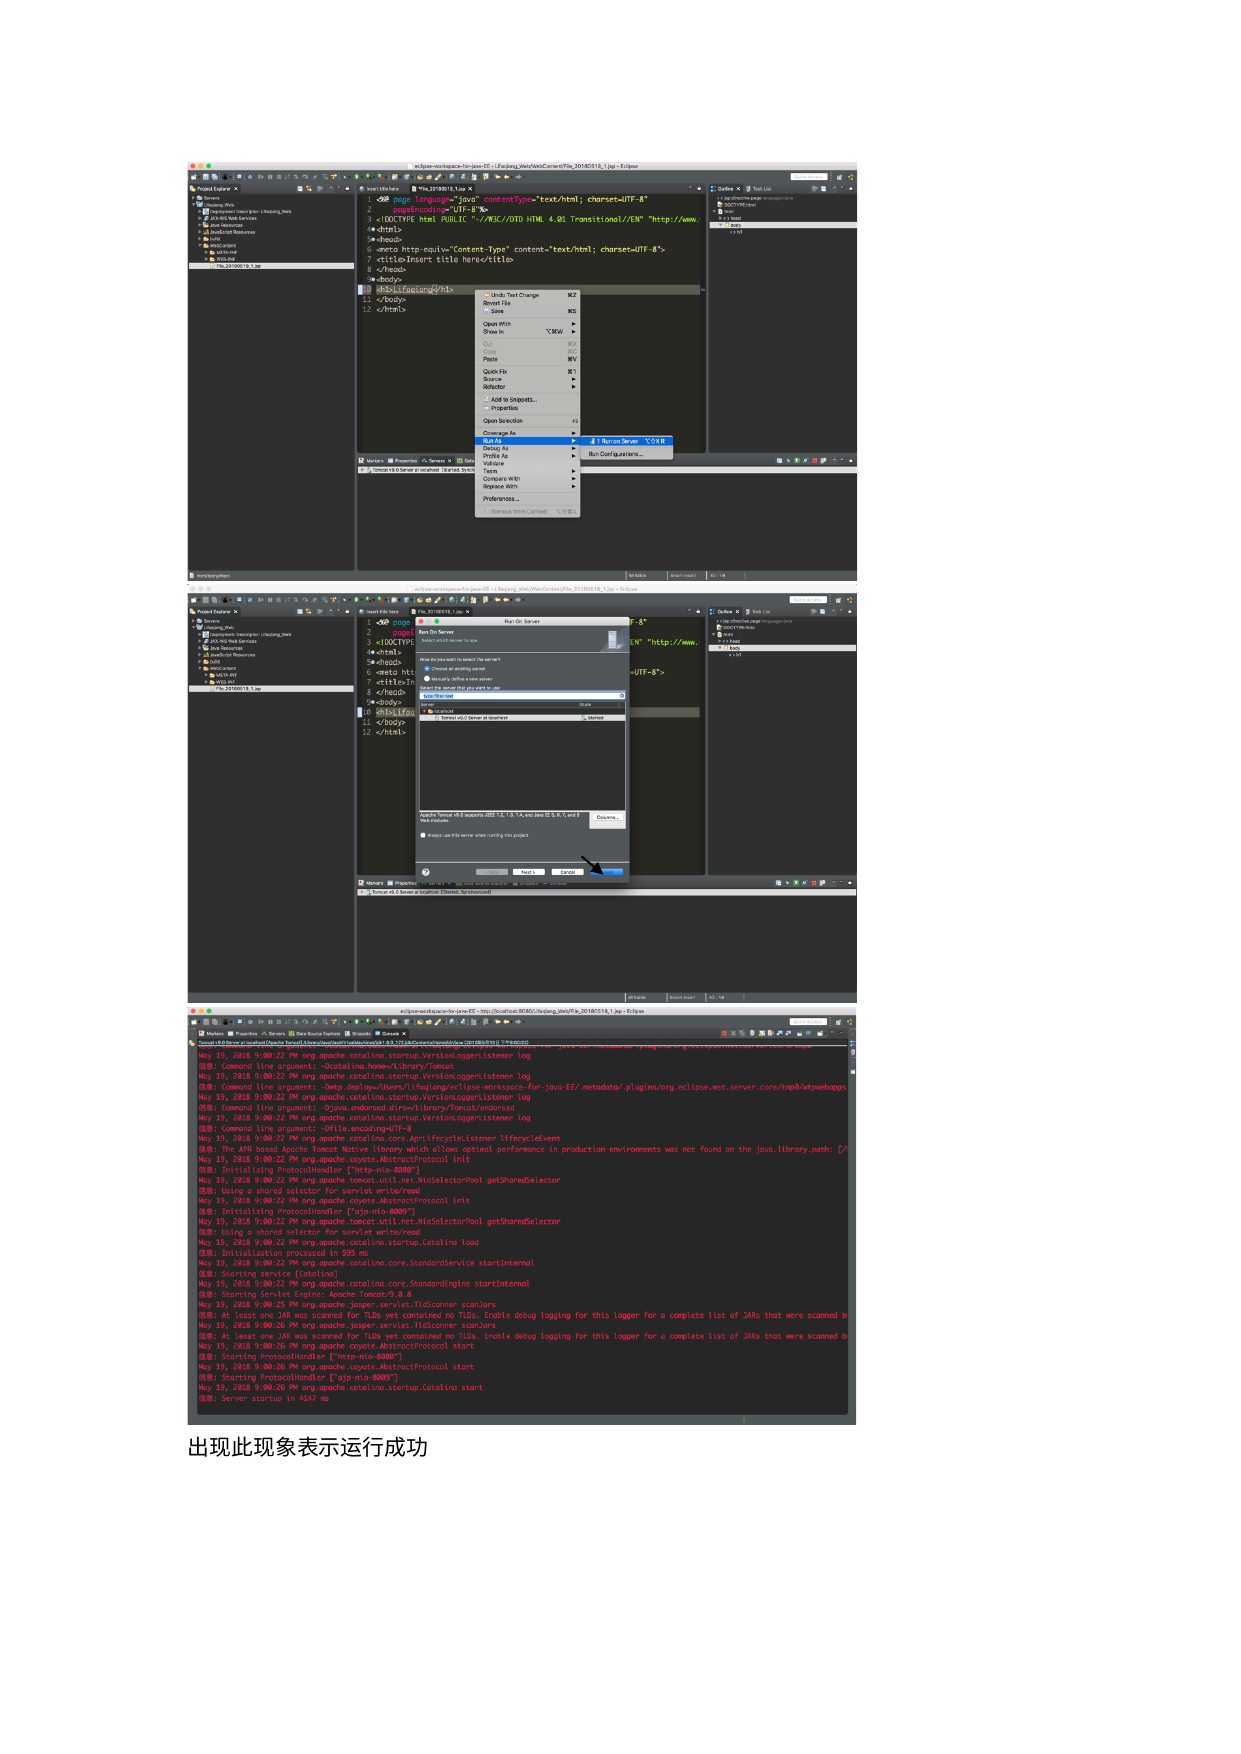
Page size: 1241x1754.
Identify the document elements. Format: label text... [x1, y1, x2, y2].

picture [187, 584, 857, 1003]
picture [187, 162, 858, 581]
picture [187, 1007, 857, 1425]
text 出现此现象表示运行成功 [187, 1429, 1053, 1462]
